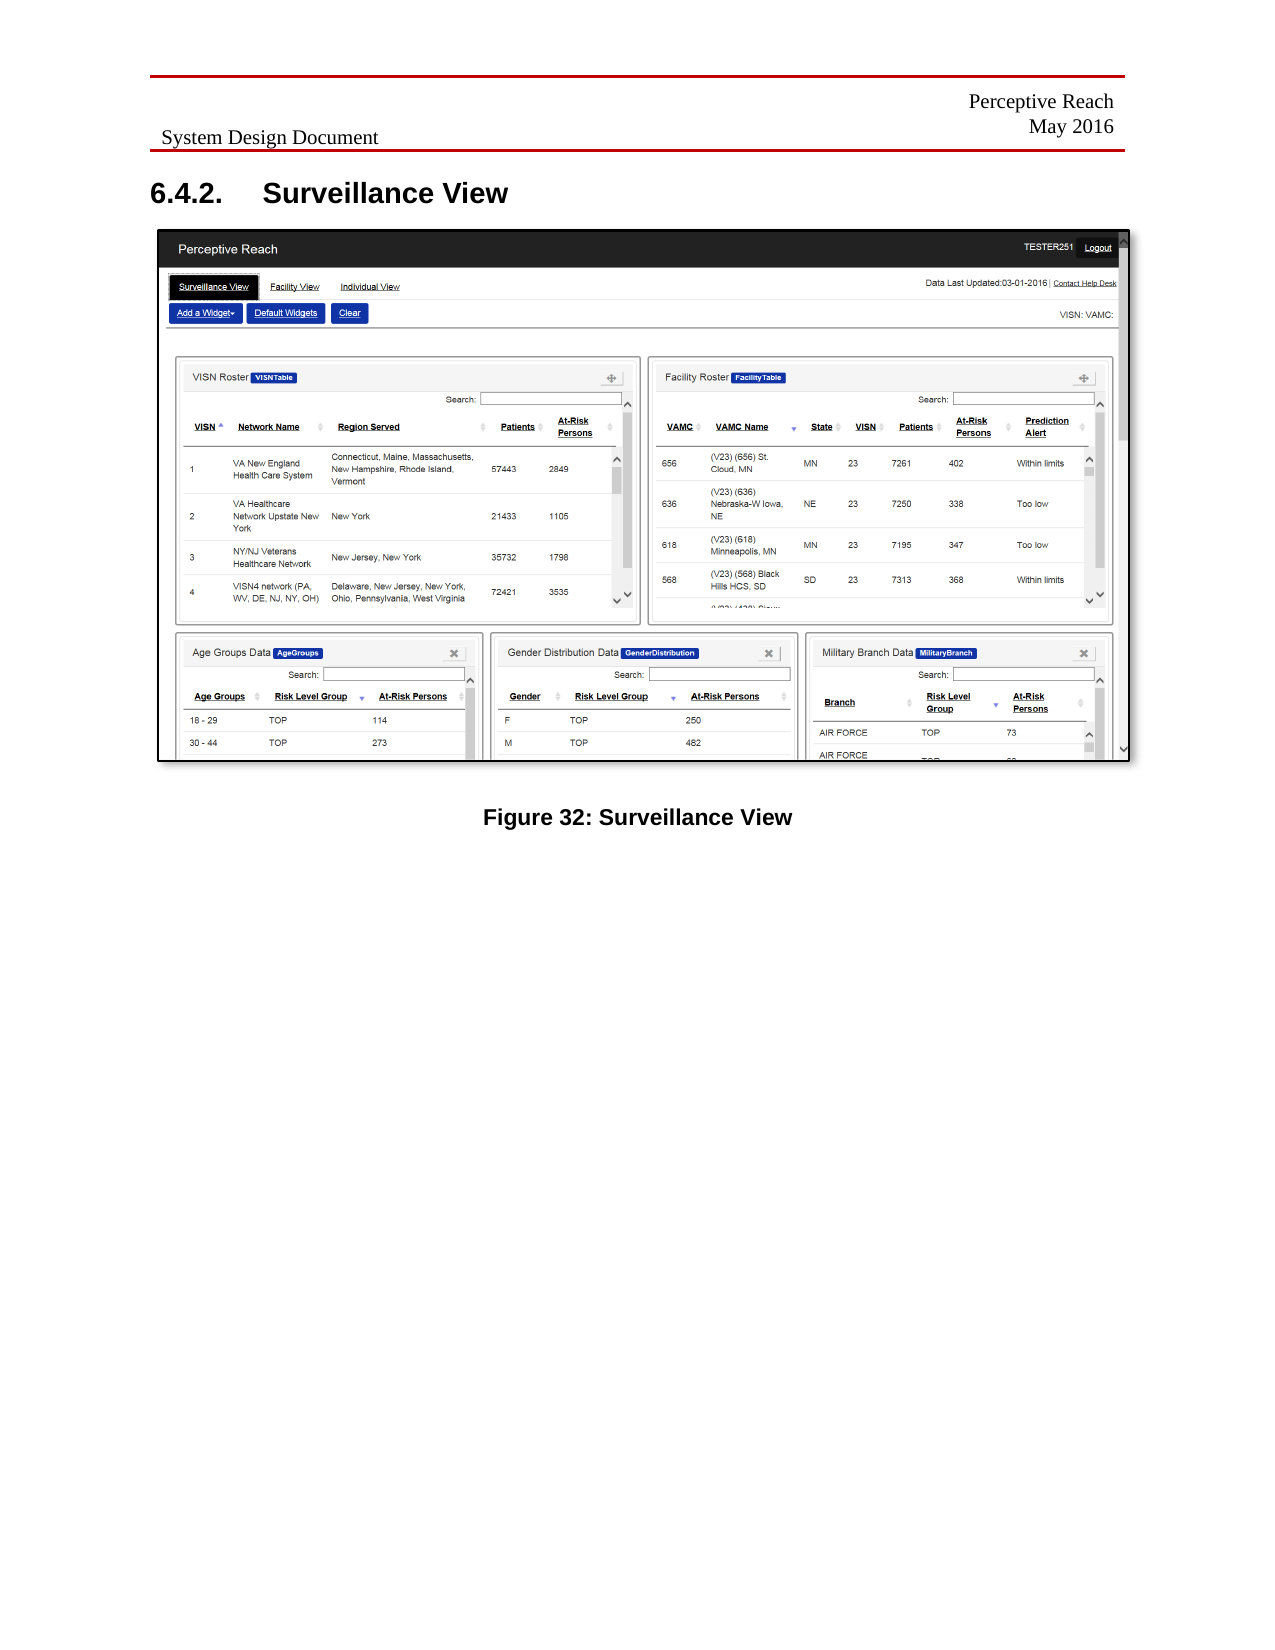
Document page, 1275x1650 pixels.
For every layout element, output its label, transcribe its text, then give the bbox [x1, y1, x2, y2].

subtitle Surveillance View [150, 176, 1125, 210]
picture [159, 232, 1128, 760]
